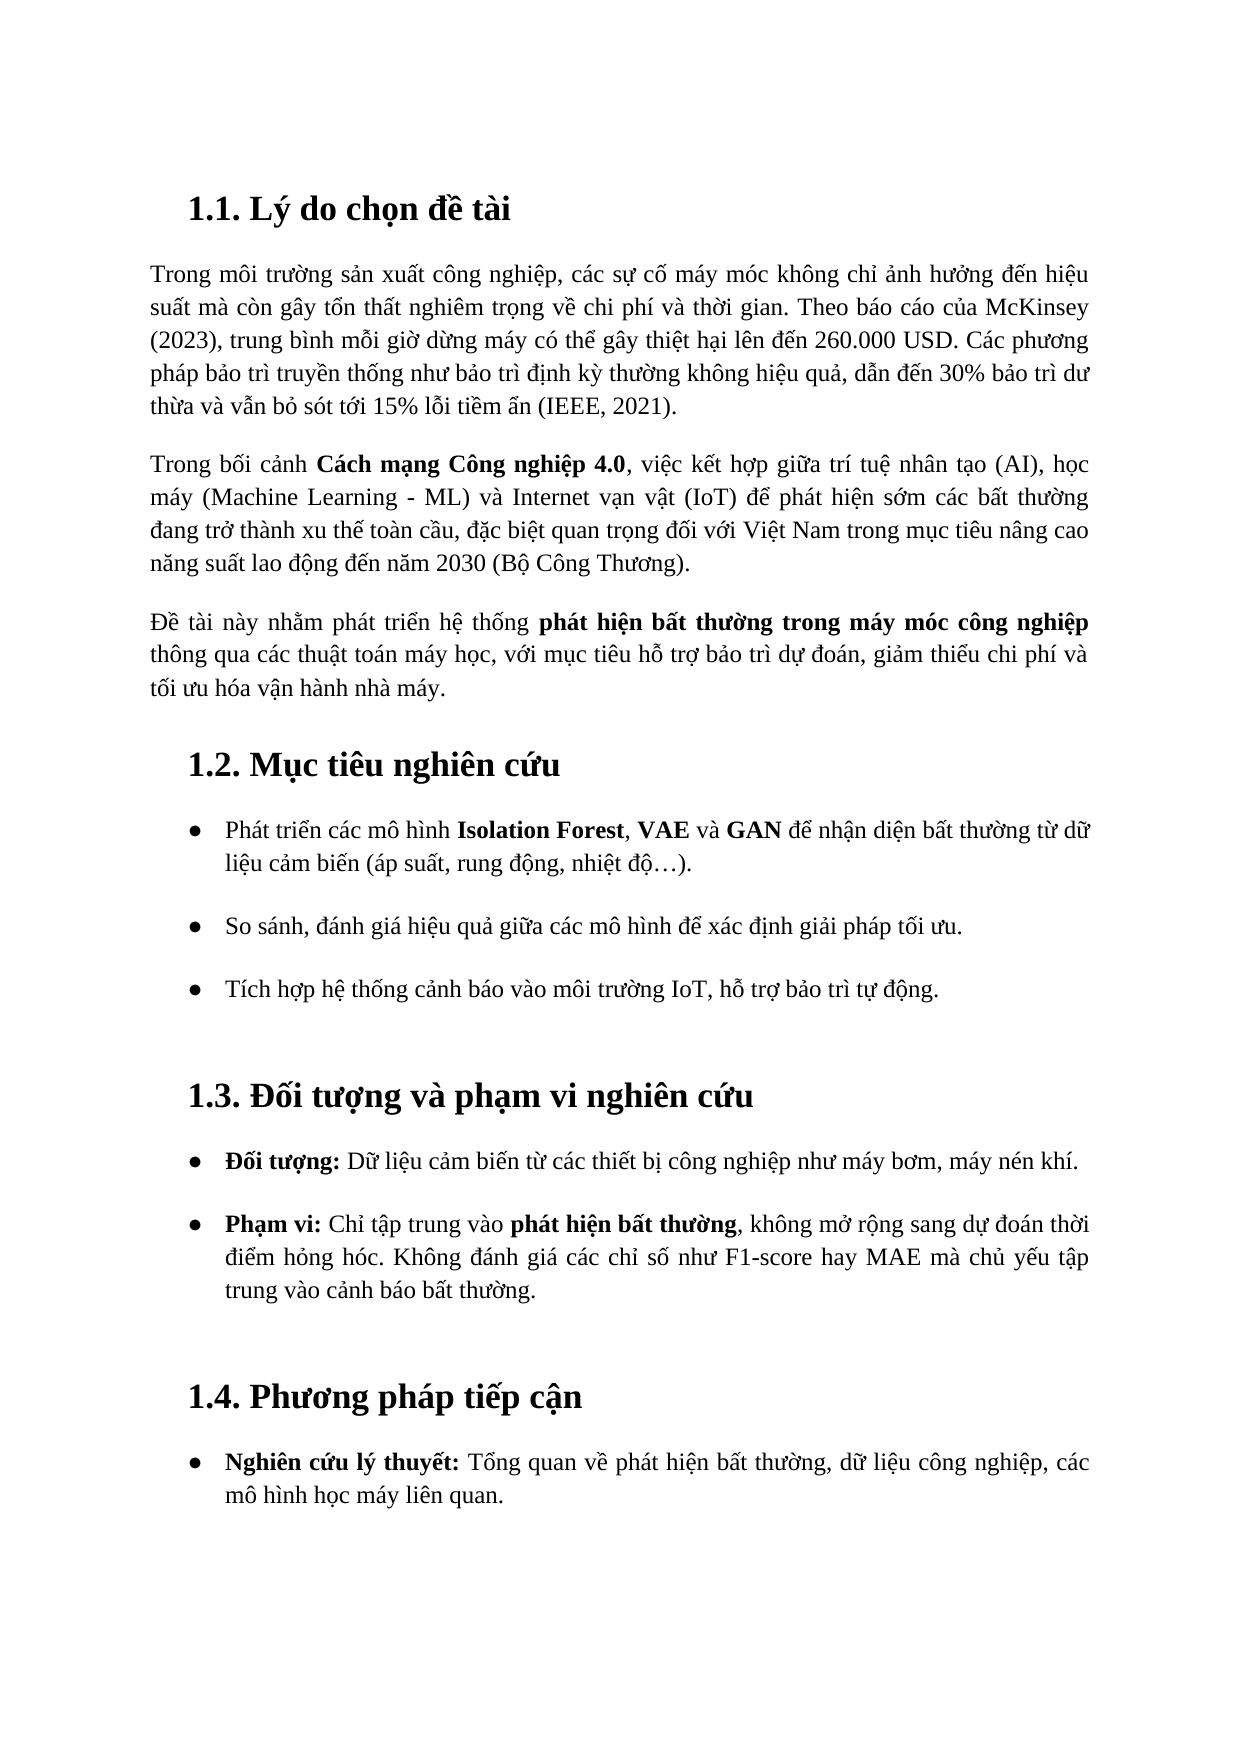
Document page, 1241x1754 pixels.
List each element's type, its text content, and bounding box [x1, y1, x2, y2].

text Đề tài này nhằm phát triển hệ thống phát hiện bất thường trong máy móc công nghiệp thông qua các thuật toán máy học, với mục tiêu hỗ trợ bảo trì dự đoán, giảm thiểu chi phí và tối ưu hóa vận hành nhà máy. [150, 607, 1090, 701]
text Trong môi trường sản xuất công nghiệp, các sự cố máy móc không chỉ ảnh hưởng đến hiệu suất mà còn gây tổn thất nghiêm trọng về chi phí và thời gian. Theo báo cáo của McKinsey (2023), trung bình mỗi giờ dừng máy có thể gây thiệt hại lên đến 260.000 USD. Các phương pháp bảo trì truyền thống như bảo trì định kỳ thường không hiệu quả, dẫn đến 30% bảo trì dư thừa và vẫn bỏ sót tới 15% lỗi tiềm ẩn (IEEE, 2021). [150, 259, 1090, 420]
subtitle 1.3. Đối tượng và phạm vi nghiên cứu [187, 1074, 1090, 1115]
list So sánh, đánh giá hiệu quả giữa các mô hình để xác định giải pháp tối ưu. [187, 911, 1090, 970]
list Phát triển các mô hình Isolation Forest, VAE và GAN để nhận diện bất thường từ dữ liệu cảm biến (áp suất, rung động, nhiệt độ…). [187, 815, 1090, 907]
subtitle 1.4. Phương pháp tiếp cận [187, 1375, 1090, 1416]
list Nghiên cứu lý thuyết: Tổng quan về phát hiện bất thường, dữ liệu công nghiệp, các mô hình học máy liên quan. [187, 1447, 1090, 1539]
list Phạm vi: Chỉ tập trung vào phát hiện bất thường, không mở rộng sang dự đoán thời điểm hỏng hóc. Không đánh giá các chỉ số như F1-score hay MAE mà chủ yếu tập trung vào cảnh báo bất thường. [187, 1209, 1090, 1334]
text Trong bối cảnh Cách mạng Công nghiệp 4.0, việc kết hợp giữa trí tuệ nhân tạo (AI), học máy (Machine Learning - ML) và Internet vạn vật (IoT) để phát hiện sớm các bất thường đang trở thành xu thế toàn cầu, đặc biệt quan trọng đối với Việt Nam trong mục tiêu nâng cao năng suất lao động đến năm 2030 (Bộ Công Thương). [150, 449, 1090, 577]
list Tích hợp hệ thống cảnh báo vào môi trường IoT, hỗ trợ bảo trì tự động. [187, 974, 1090, 1033]
subtitle 1.1. Lý do chọn đề tài [187, 187, 1090, 228]
list Đối tượng: Dữ liệu cảm biến từ các thiết bị công nghiệp như máy bơm, máy nén khí. [187, 1146, 1090, 1205]
subtitle 1.2. Mục tiêu nghiên cứu [187, 743, 1090, 784]
